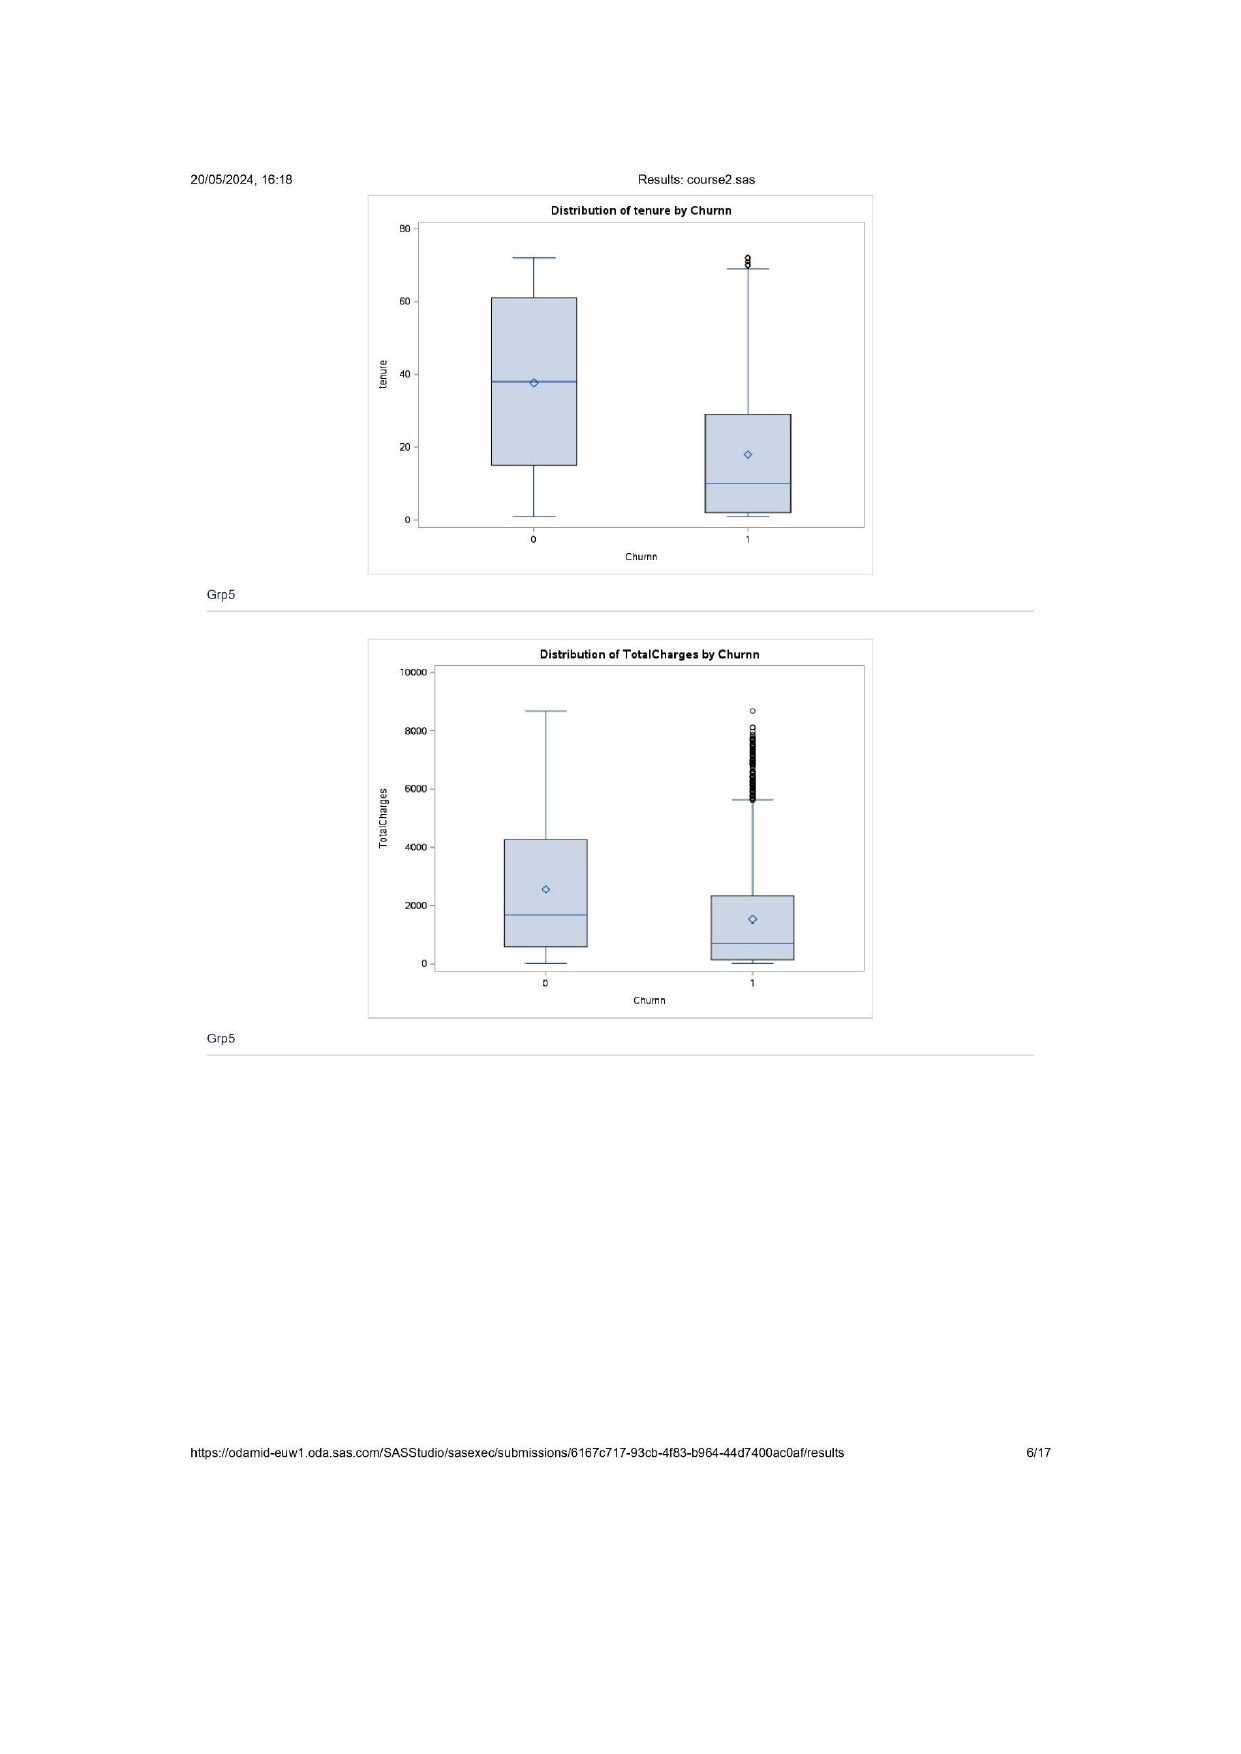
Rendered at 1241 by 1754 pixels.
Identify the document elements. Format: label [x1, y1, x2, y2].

picture [150, 150, 1091, 1481]
